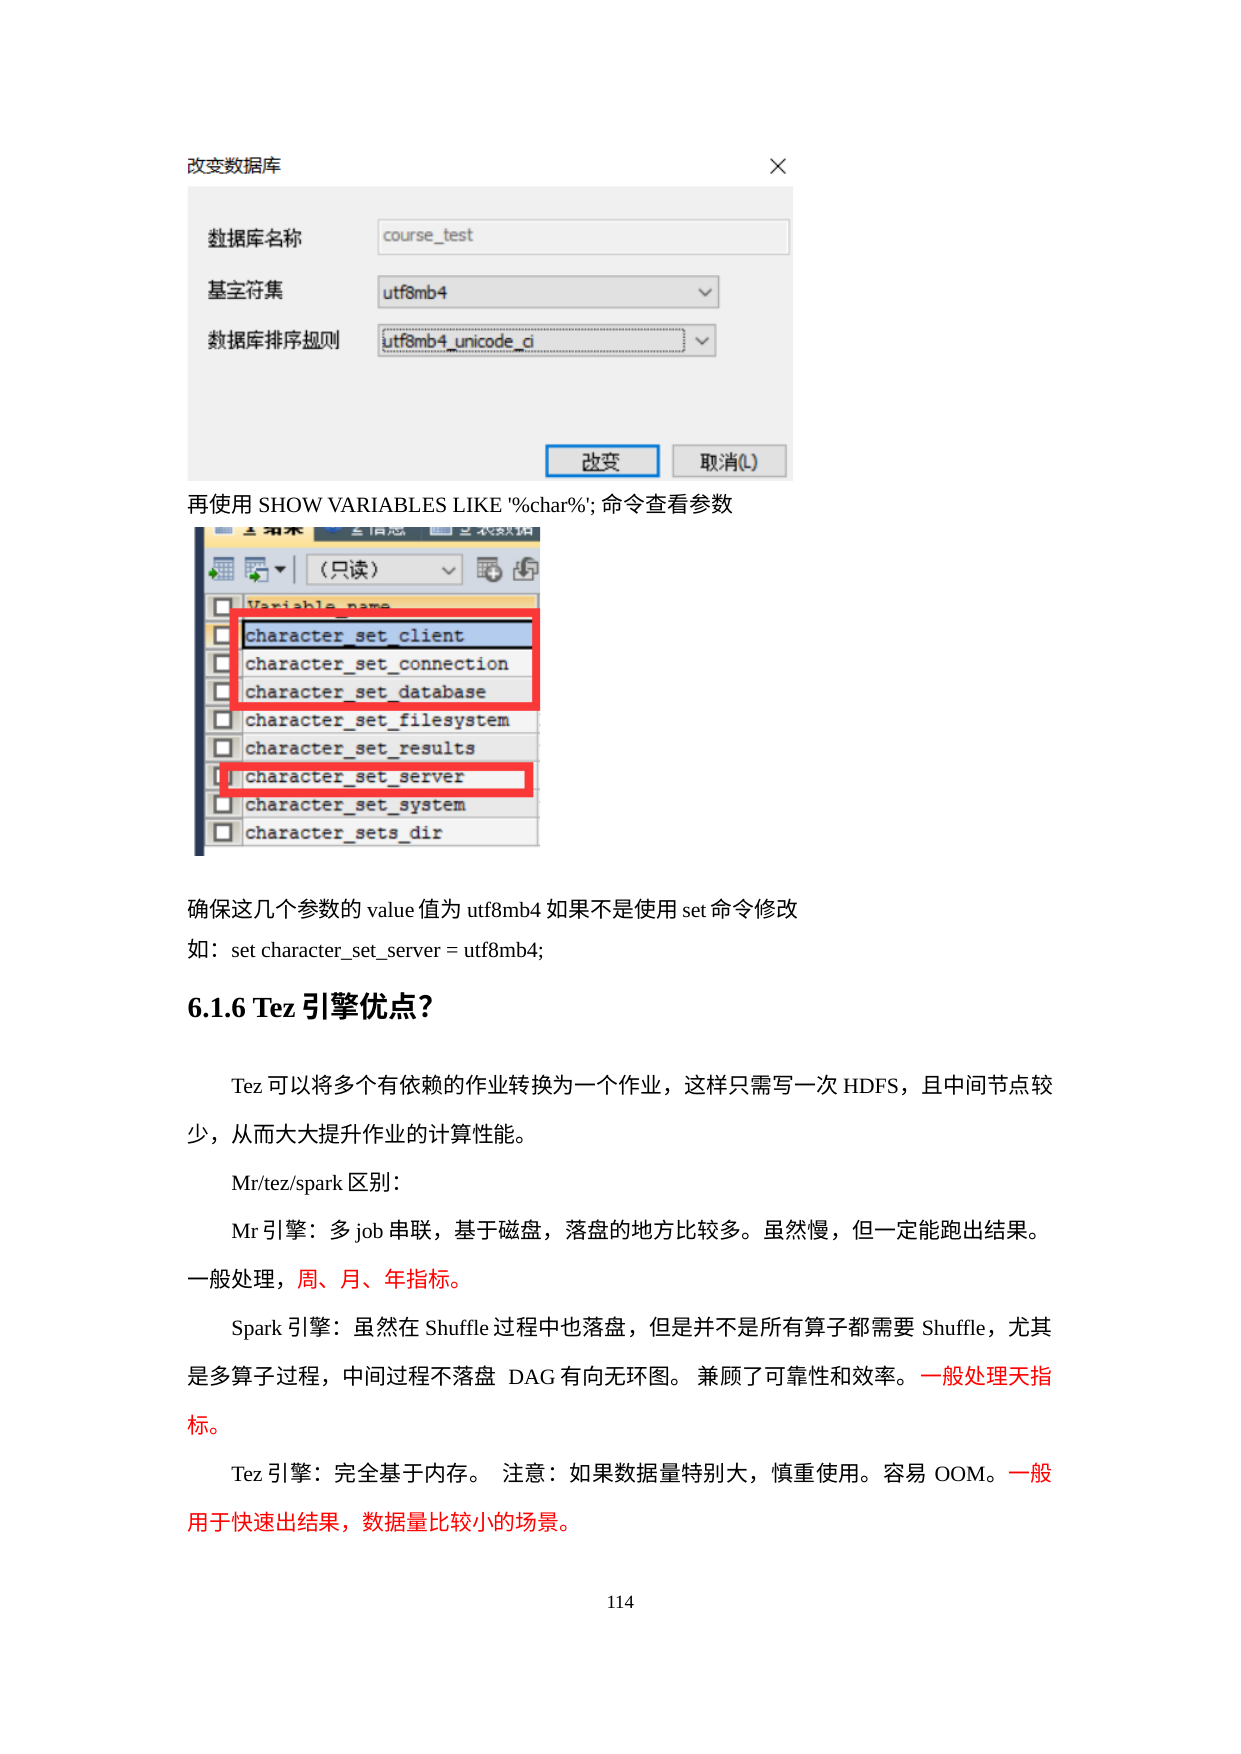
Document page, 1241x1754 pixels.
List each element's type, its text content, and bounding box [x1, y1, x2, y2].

text Spark引擎：虽然在Shuffle过程中也落盘，但是并不是所有算子都需要Shuffle，尤其是多算子过程，中间过程不落盘 DAG有向无环图。 兼顾了可靠性和效率。一般处理天指标。 [187, 1310, 1053, 1440]
text Tez引擎：完全基于内存。 注意：如果数据量特别大，慎重使用。容易OOM。一般用于快速出结果，数据量比较小的场景。 [187, 1456, 1053, 1537]
subtitle 6.1.6 Tez引擎优点？ [187, 972, 1053, 1037]
text Mr/tez/spark区别： [187, 1164, 1053, 1197]
picture [187, 527, 540, 856]
text 如：set character_set_server = utf8mb4; [187, 932, 1053, 964]
text 再使用 SHOW VARIABLES LIKE '%char%'; 命令查看参数 [187, 487, 1053, 519]
picture [187, 155, 794, 481]
text 确保这几个参数的value值为utf8mb4 如果不是使用set命令修改 [187, 891, 1053, 924]
text Mr引擎：多job串联，基于磁盘，落盘的地方比较多。虽然慢，但一定能跑出结果。一般处理，周、月、年指标。 [187, 1213, 1053, 1294]
text Tez可以将多个有依赖的作业转换为一个作业，这样只需写一次HDFS，且中间节点较少，从而大大提升作业的计算性能。 [187, 1067, 1053, 1149]
